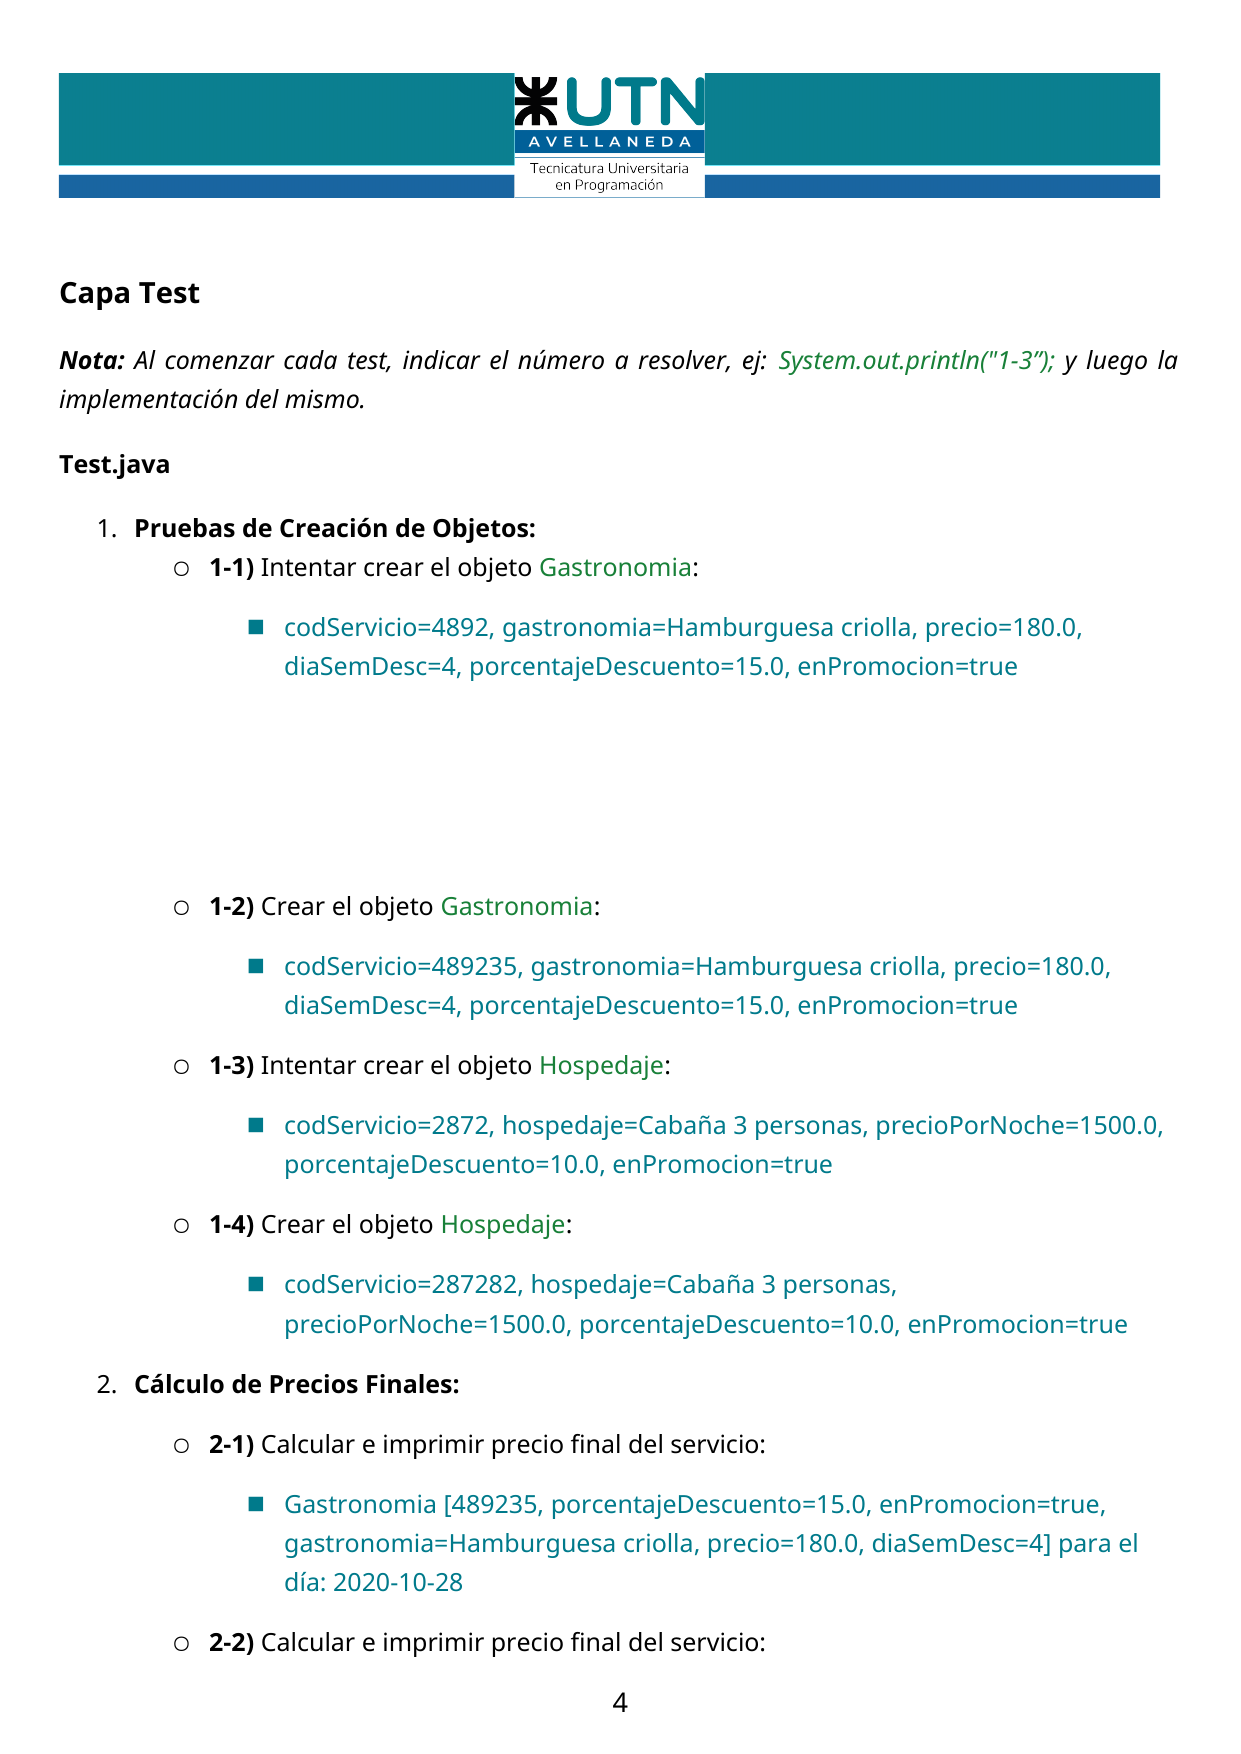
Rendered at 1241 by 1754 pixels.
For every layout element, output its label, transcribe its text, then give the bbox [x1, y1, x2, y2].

list 2-2) Calcular e imprimir precio final del servicio: [171, 1625, 1181, 1659]
list codServicio=4892, gastronomia=Hamburguesa criolla, precio=180.0, diaSemDesc=4, porcentajeDescuento=15.0, enPromocion=true [246, 610, 1181, 683]
list codServicio=2872, hospedaje=Cabaña 3 personas, precioPorNoche=1500.0, porcentajeDescuento=10.0, enPromocion=true [246, 1108, 1181, 1181]
list Pruebas de Creación de Objetos: [96, 511, 1181, 544]
list Gastronomia [489235, porcentajeDescuento=15.0, enPromocion=true, gastronomia=Hamburguesa criolla, precio=180.0, diaSemDesc=4] para el día: 2020-10-28 [246, 1486, 1181, 1599]
list 2-1) Calcular e imprimir precio final del servicio: [171, 1426, 1181, 1460]
list Cálculo de Precios Finales: [96, 1366, 1181, 1400]
text Nota: Al comenzar cada test, indicar el número a resolver, ej: System.out.println("1-3”); y luego la implementación del mismo. [59, 343, 1181, 416]
list codServicio=287282, hospedaje=Cabaña 3 personas, precioPorNoche=1500.0, porcentajeDescuento=10.0, enPromocion=true [246, 1267, 1181, 1340]
list 1-3) Intentar crear el objeto Hospedaje: [171, 1048, 1181, 1082]
subtitle Capa Test [59, 272, 1181, 312]
picture [58, 73, 1161, 198]
list 1-4) Crear el objeto Hospedaje: [171, 1207, 1181, 1241]
list 1-1) Intentar crear el objeto Gastronomia: [171, 550, 1181, 584]
list codServicio=489235, gastronomia=Hamburguesa criolla, precio=180.0, diaSemDesc=4, porcentajeDescuento=15.0, enPromocion=true [246, 949, 1181, 1022]
list 1-2) Crear el objeto Gastronomia: [171, 889, 1181, 923]
text Test.java [59, 446, 1181, 480]
